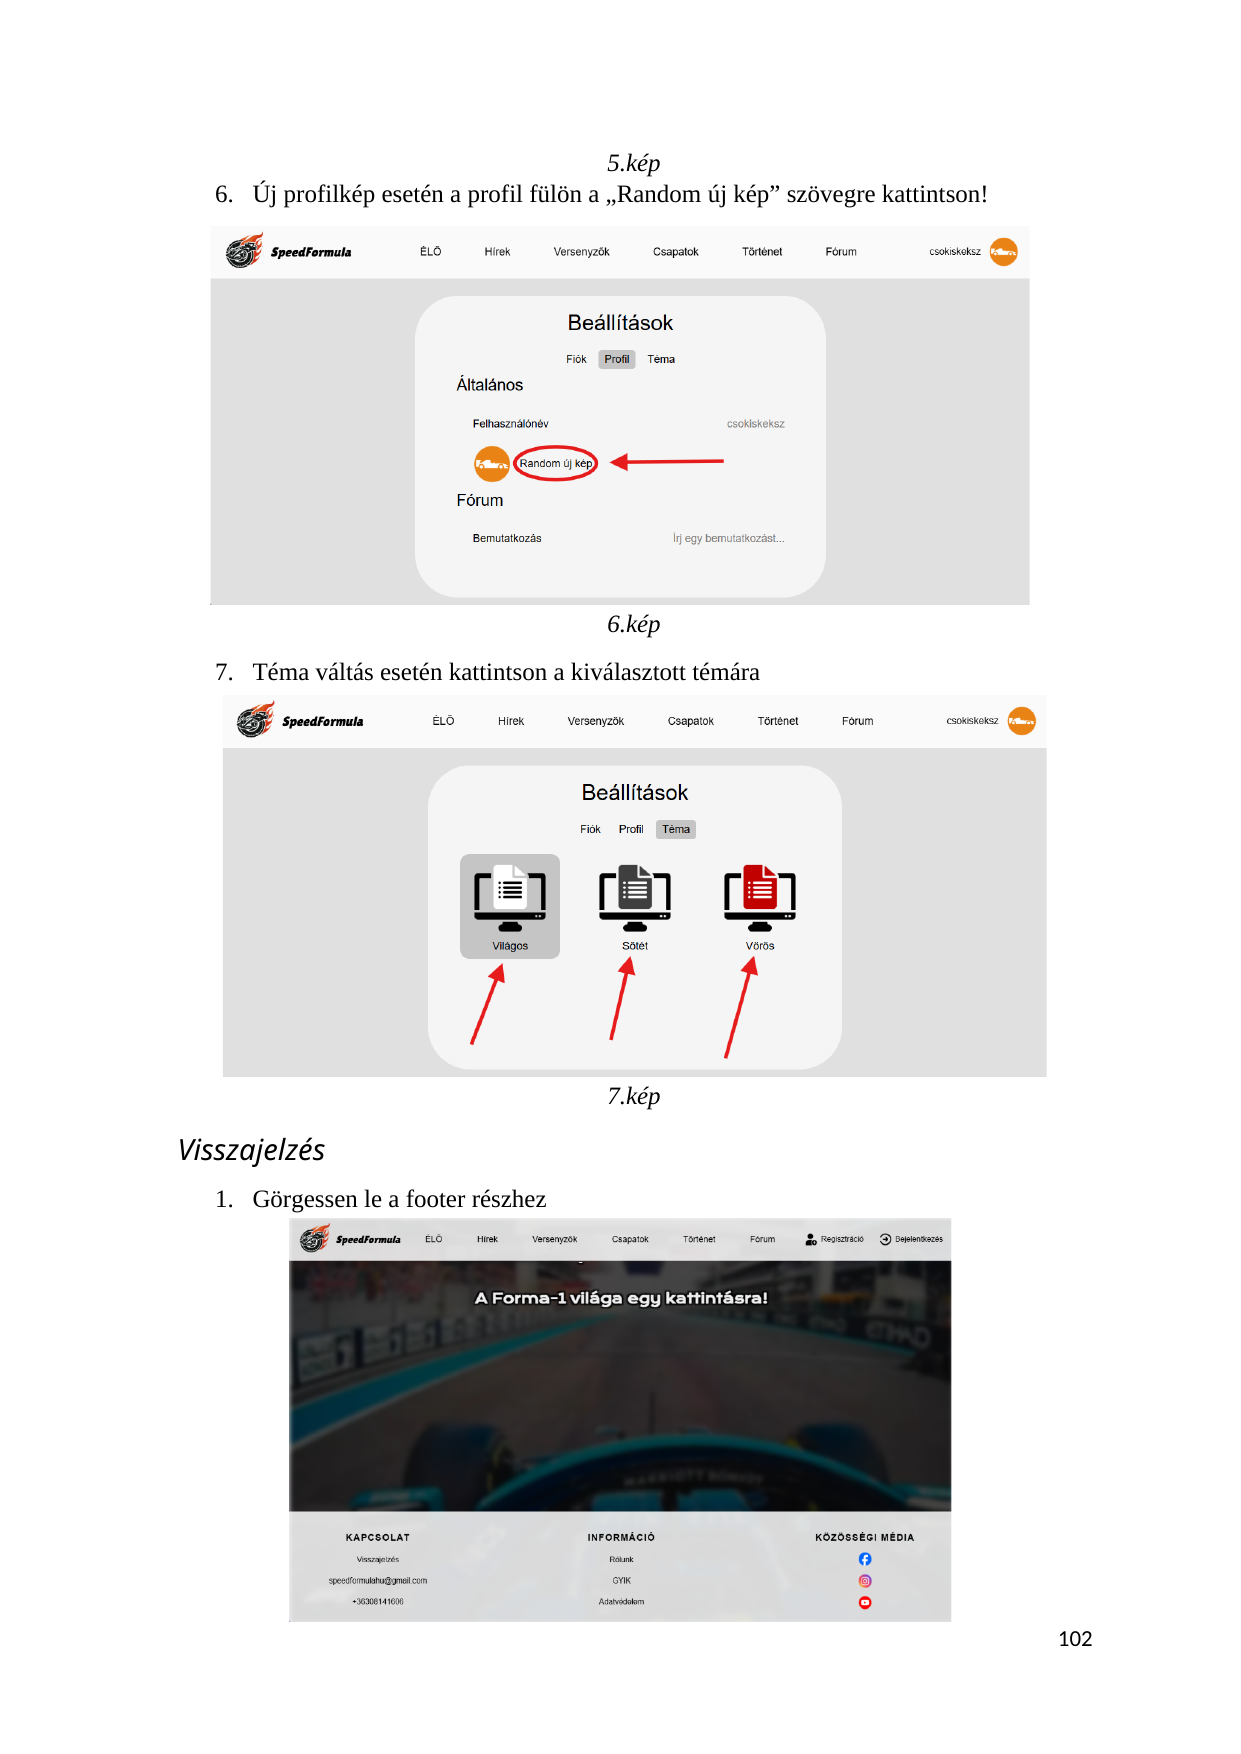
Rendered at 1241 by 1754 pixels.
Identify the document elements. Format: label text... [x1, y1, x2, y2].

list Téma váltás esetén kattintson a kiválasztott témára [215, 657, 1092, 685]
list Új profilkép esetén a profil fülön a „Random új kép” szövegre kattintson! [215, 179, 1092, 207]
list Görgessen le a footer részhez [215, 1184, 1092, 1213]
subtitle Visszajelzés [177, 1129, 1092, 1168]
picture [210, 226, 1030, 605]
picture [289, 1218, 952, 1622]
text 5.kép [177, 148, 1092, 176]
picture [222, 695, 1047, 1077]
